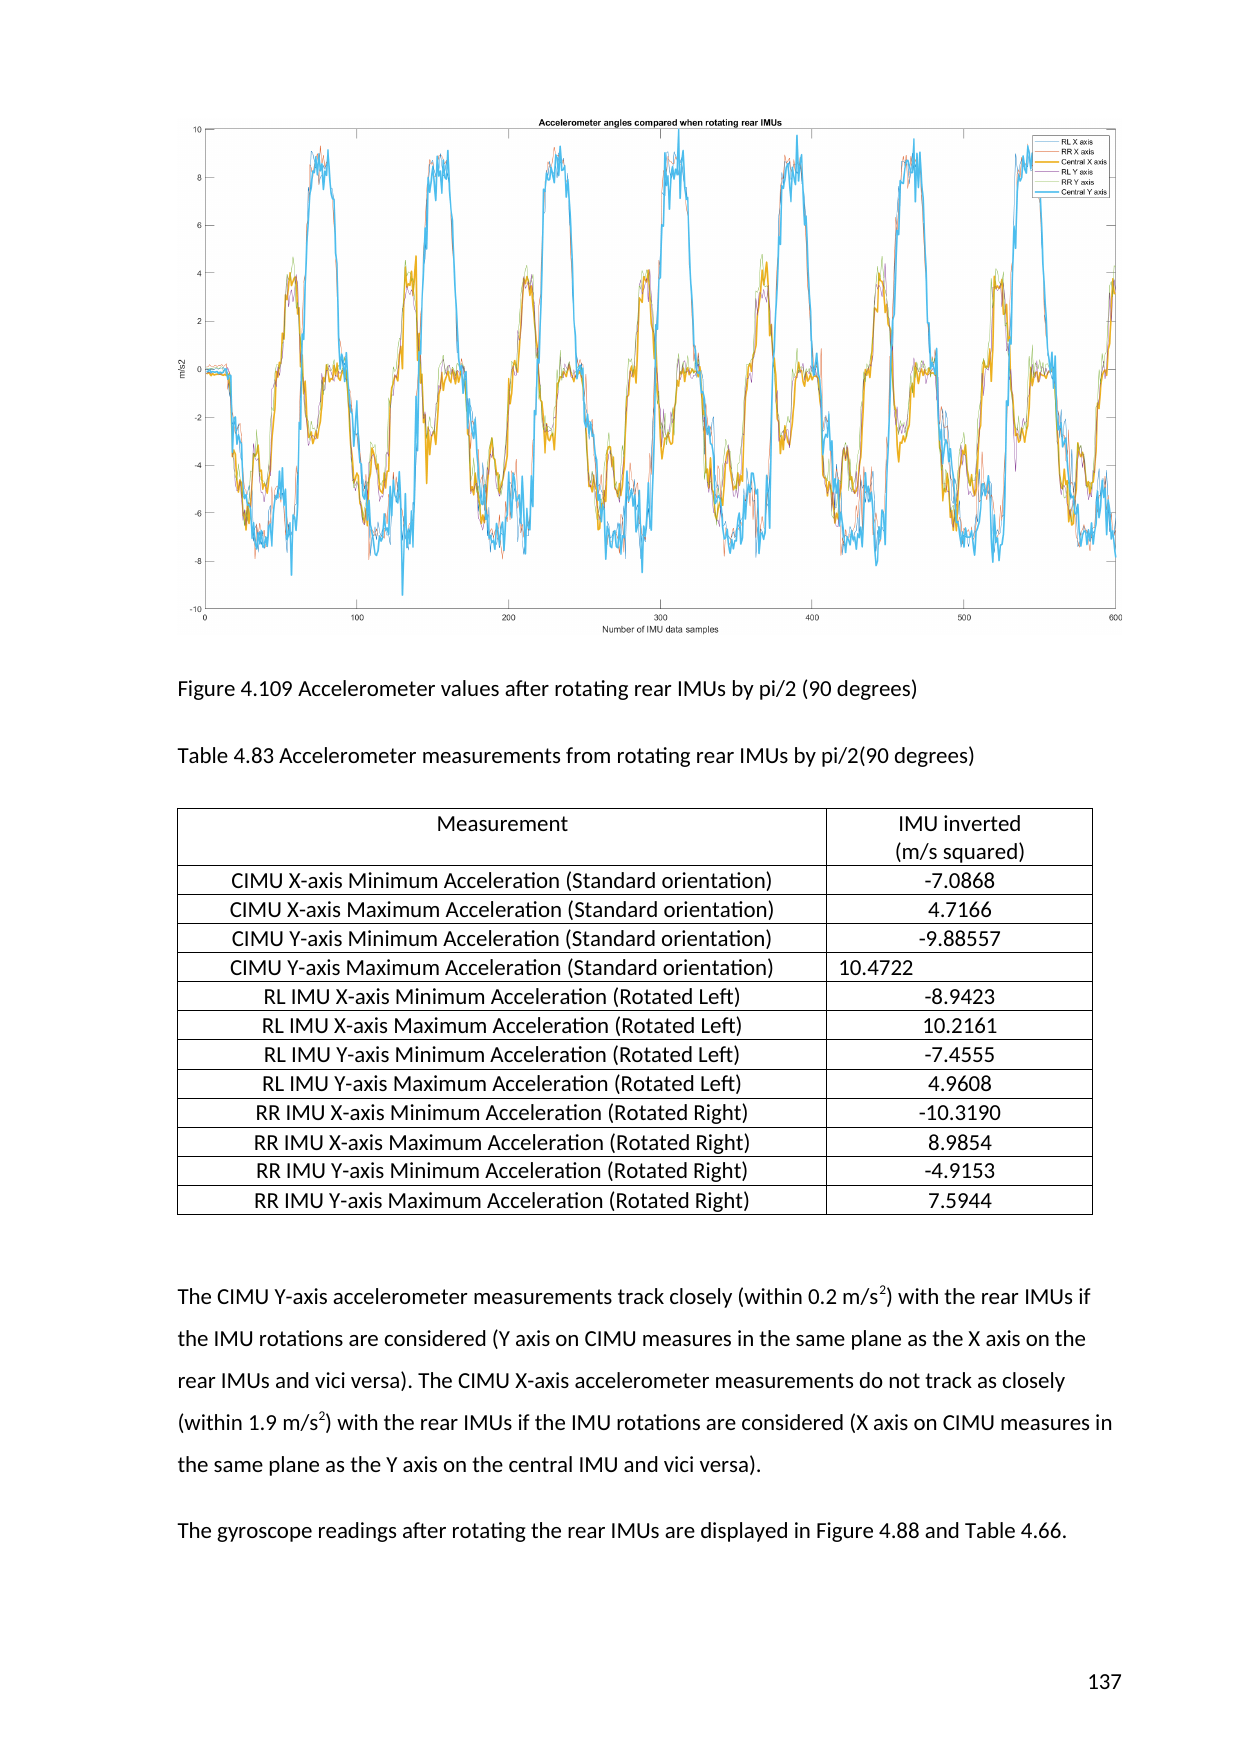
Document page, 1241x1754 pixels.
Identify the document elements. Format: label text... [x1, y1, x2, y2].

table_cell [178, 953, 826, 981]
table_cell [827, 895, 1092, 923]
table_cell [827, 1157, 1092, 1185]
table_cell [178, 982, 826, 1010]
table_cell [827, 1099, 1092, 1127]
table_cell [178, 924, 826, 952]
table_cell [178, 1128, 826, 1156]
text The gyroscope readings after rotating the rear IMUs are displayed in Figure 4.88 and Table 4.66. [177, 1517, 1122, 1545]
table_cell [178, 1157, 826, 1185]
text The CIMU Y-axis accelerometer measurements track closely (within 0.2 m/s2) with the rear IMUs if the IMU rotations are considered (Y axis on CIMU measures in the same plane as the X axis on the rear IMUs and vici versa). The CIMU X-axis accelerometer measurements do not track as closely (within 1.9 m/s2) with the rear IMUs if the IMU rotations are considered (X axis on CIMU measures in the same plane as the Y axis on the central IMU and vici versa). [177, 1282, 1122, 1478]
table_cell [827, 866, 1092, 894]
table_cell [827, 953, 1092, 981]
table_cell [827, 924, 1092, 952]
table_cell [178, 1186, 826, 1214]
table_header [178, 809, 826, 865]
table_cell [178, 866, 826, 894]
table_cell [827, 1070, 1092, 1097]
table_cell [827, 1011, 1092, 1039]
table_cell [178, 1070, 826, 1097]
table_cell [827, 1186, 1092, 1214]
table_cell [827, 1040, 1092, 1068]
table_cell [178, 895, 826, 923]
picture [177, 118, 1123, 635]
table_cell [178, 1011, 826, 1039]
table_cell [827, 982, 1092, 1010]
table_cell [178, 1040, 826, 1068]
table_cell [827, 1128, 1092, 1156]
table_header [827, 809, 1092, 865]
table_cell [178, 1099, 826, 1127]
